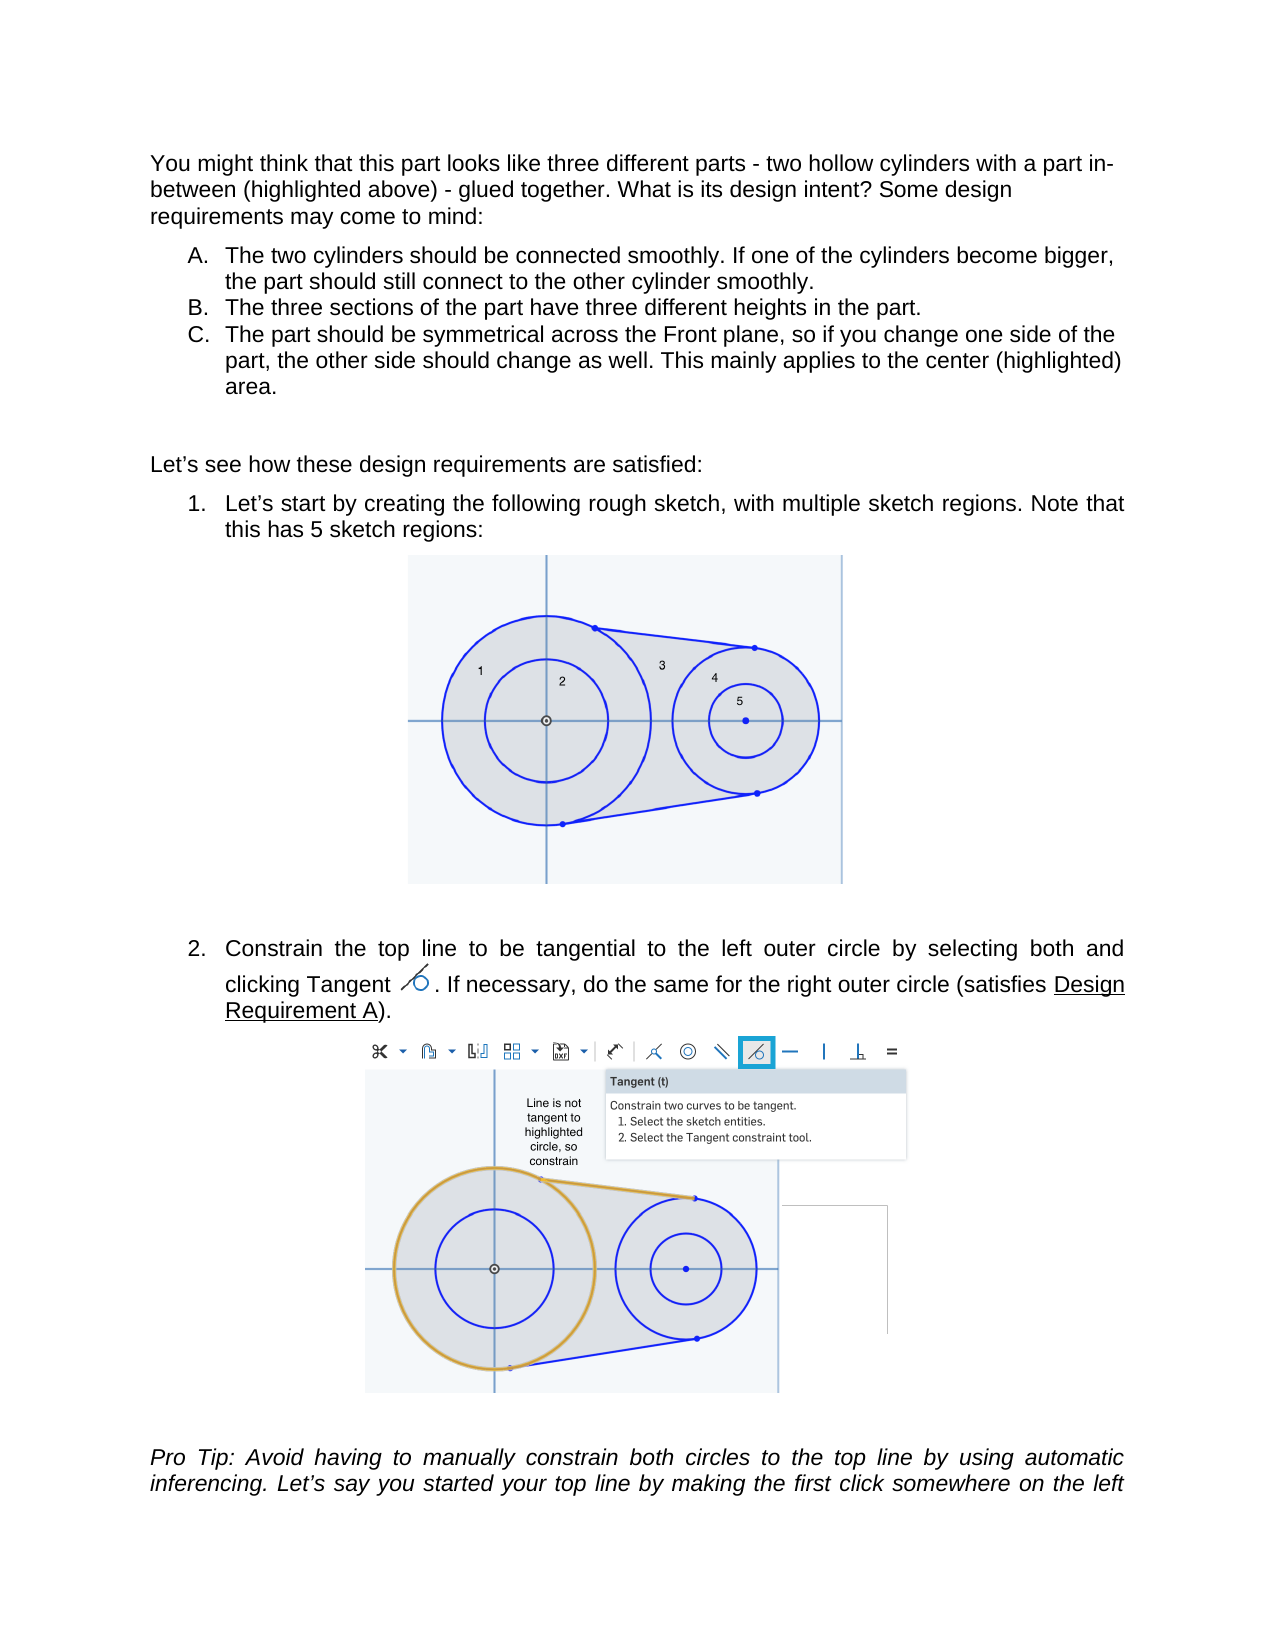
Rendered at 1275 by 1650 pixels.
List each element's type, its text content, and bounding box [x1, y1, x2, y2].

list The two cylinders should be connected smoothly. If one of the cylinders become bigger, the part should still connect to the other cylinder smoothly. [187, 242, 1125, 294]
picture [365, 1036, 910, 1393]
text Let’s see how these design requirements are satisfied: [150, 451, 1125, 477]
picture [397, 961, 434, 993]
list Let’s start by creating the following rough sketch, with multiple sketch regions. Note that this has 5 sketch regions: [187, 490, 1125, 543]
list Constrain the top line to be tangential to the left outer circle by selecting both and clicking Tangent . If necessary, do the same for the right outer circle (satisfies Design Requirement A). [187, 934, 1125, 1023]
list The part should be symmetrical across the Front plane, so if you change one side of the part, the other side should change as well. This mainly applies to the center (highlighted) area. [187, 321, 1125, 400]
text You might think that this part looks like three different parts - two hollow cylinders with a part in-between (highlighted above) - glued together. What is its design intent? Some design requirements may come to mind: [150, 150, 1125, 229]
list The three sections of the part have three different heights in the part. [187, 294, 1125, 321]
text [150, 1444, 1125, 1497]
picture [407, 555, 868, 884]
